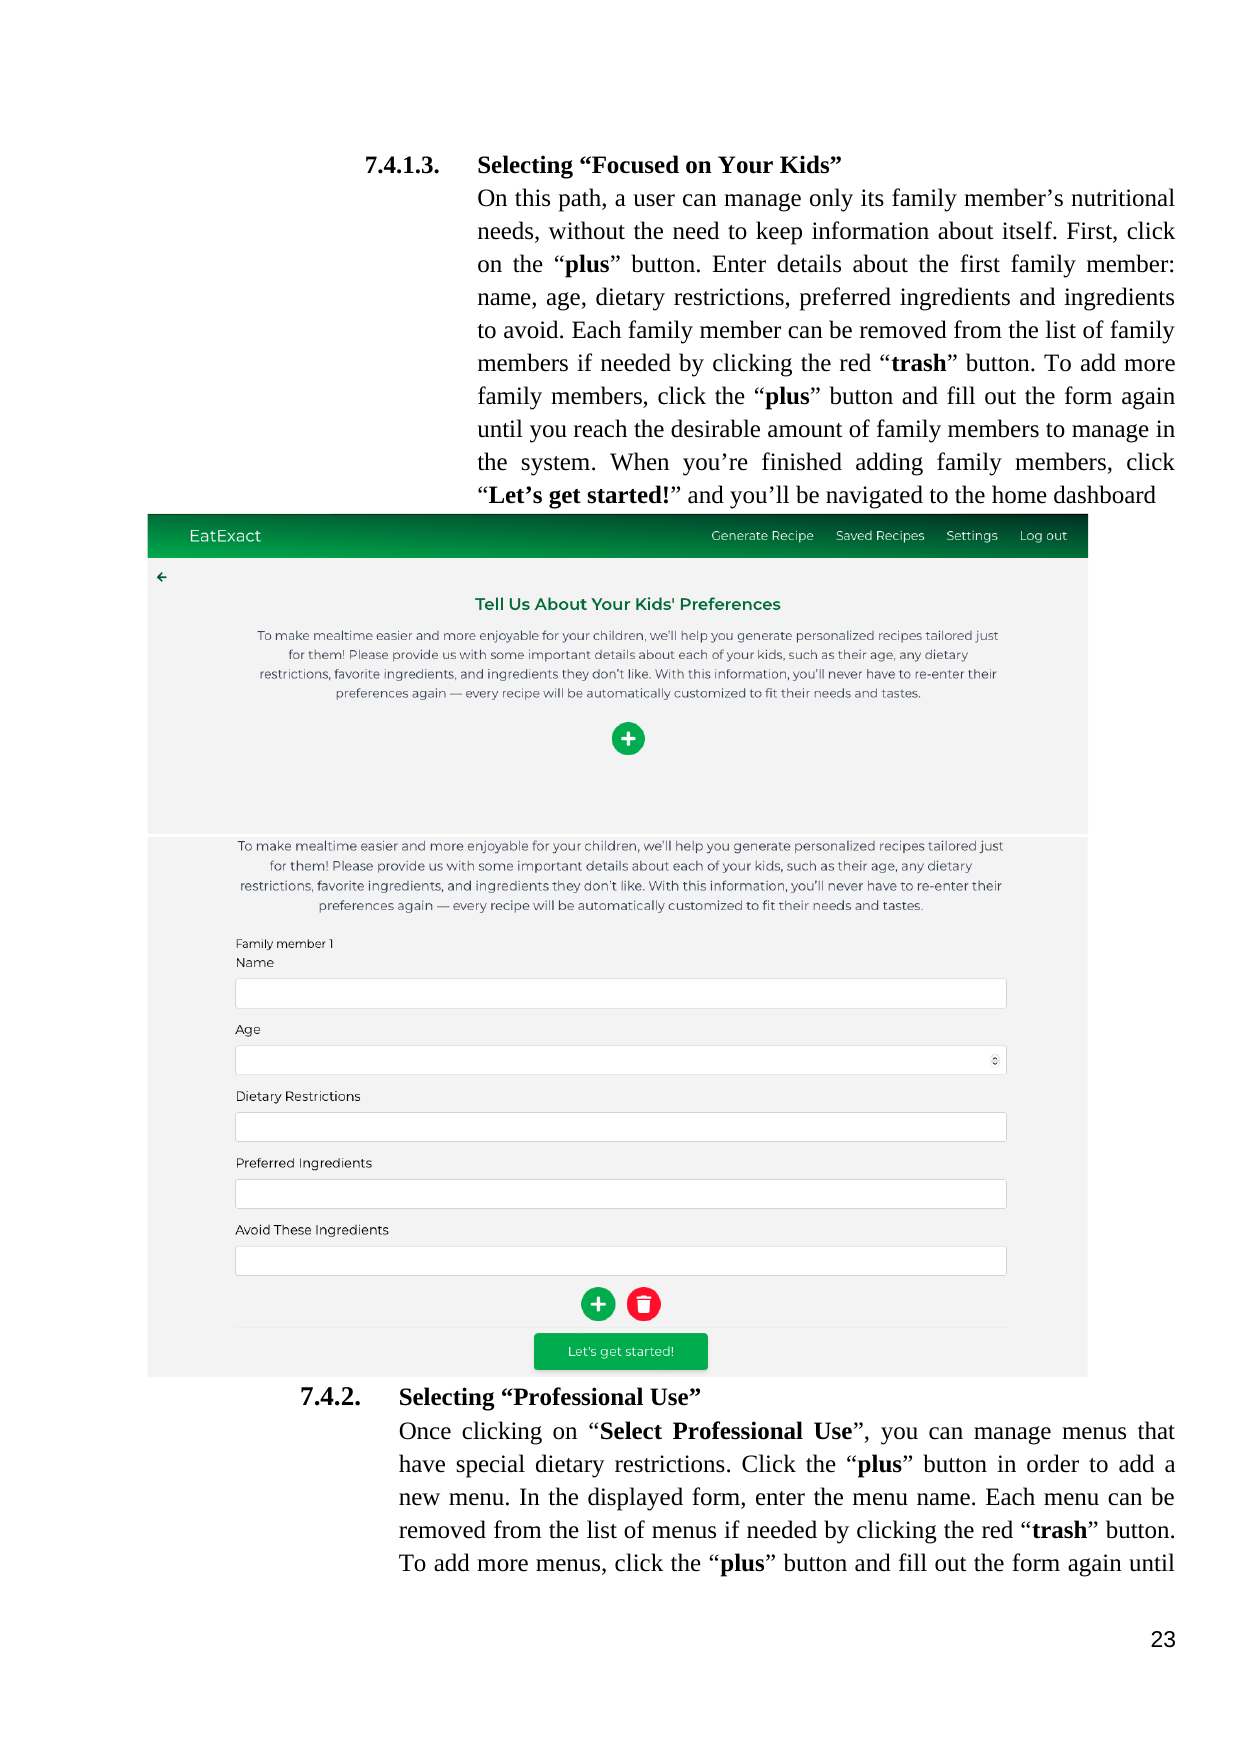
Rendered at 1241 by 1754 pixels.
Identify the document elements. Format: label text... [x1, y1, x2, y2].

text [398, 1416, 1176, 1577]
text On this path, a user can manage only its family member’s nutritional needs, without the need to keep information about itself. First, click on the “plus” button. Enter details about the first family member: name, age, dietary restrictions, preferred ingredients and ingredients to avoid. Each family member can be removed from the list of family members if needed by clicking the red “trash” button. To add more family members, click the “plus” button and fill out the form again until you reach the desirable amount of family members to manage in the system. When you’re finished adding family members, click “Let’s get started!” and you’ll be navigated to the home dashboard [477, 183, 1176, 509]
subtitle Selecting “Focused on Your Kids” [439, 150, 1176, 179]
picture [147, 837, 1088, 1377]
picture [147, 513, 1089, 834]
subtitle Selecting “Professional Use” [361, 1381, 1176, 1412]
